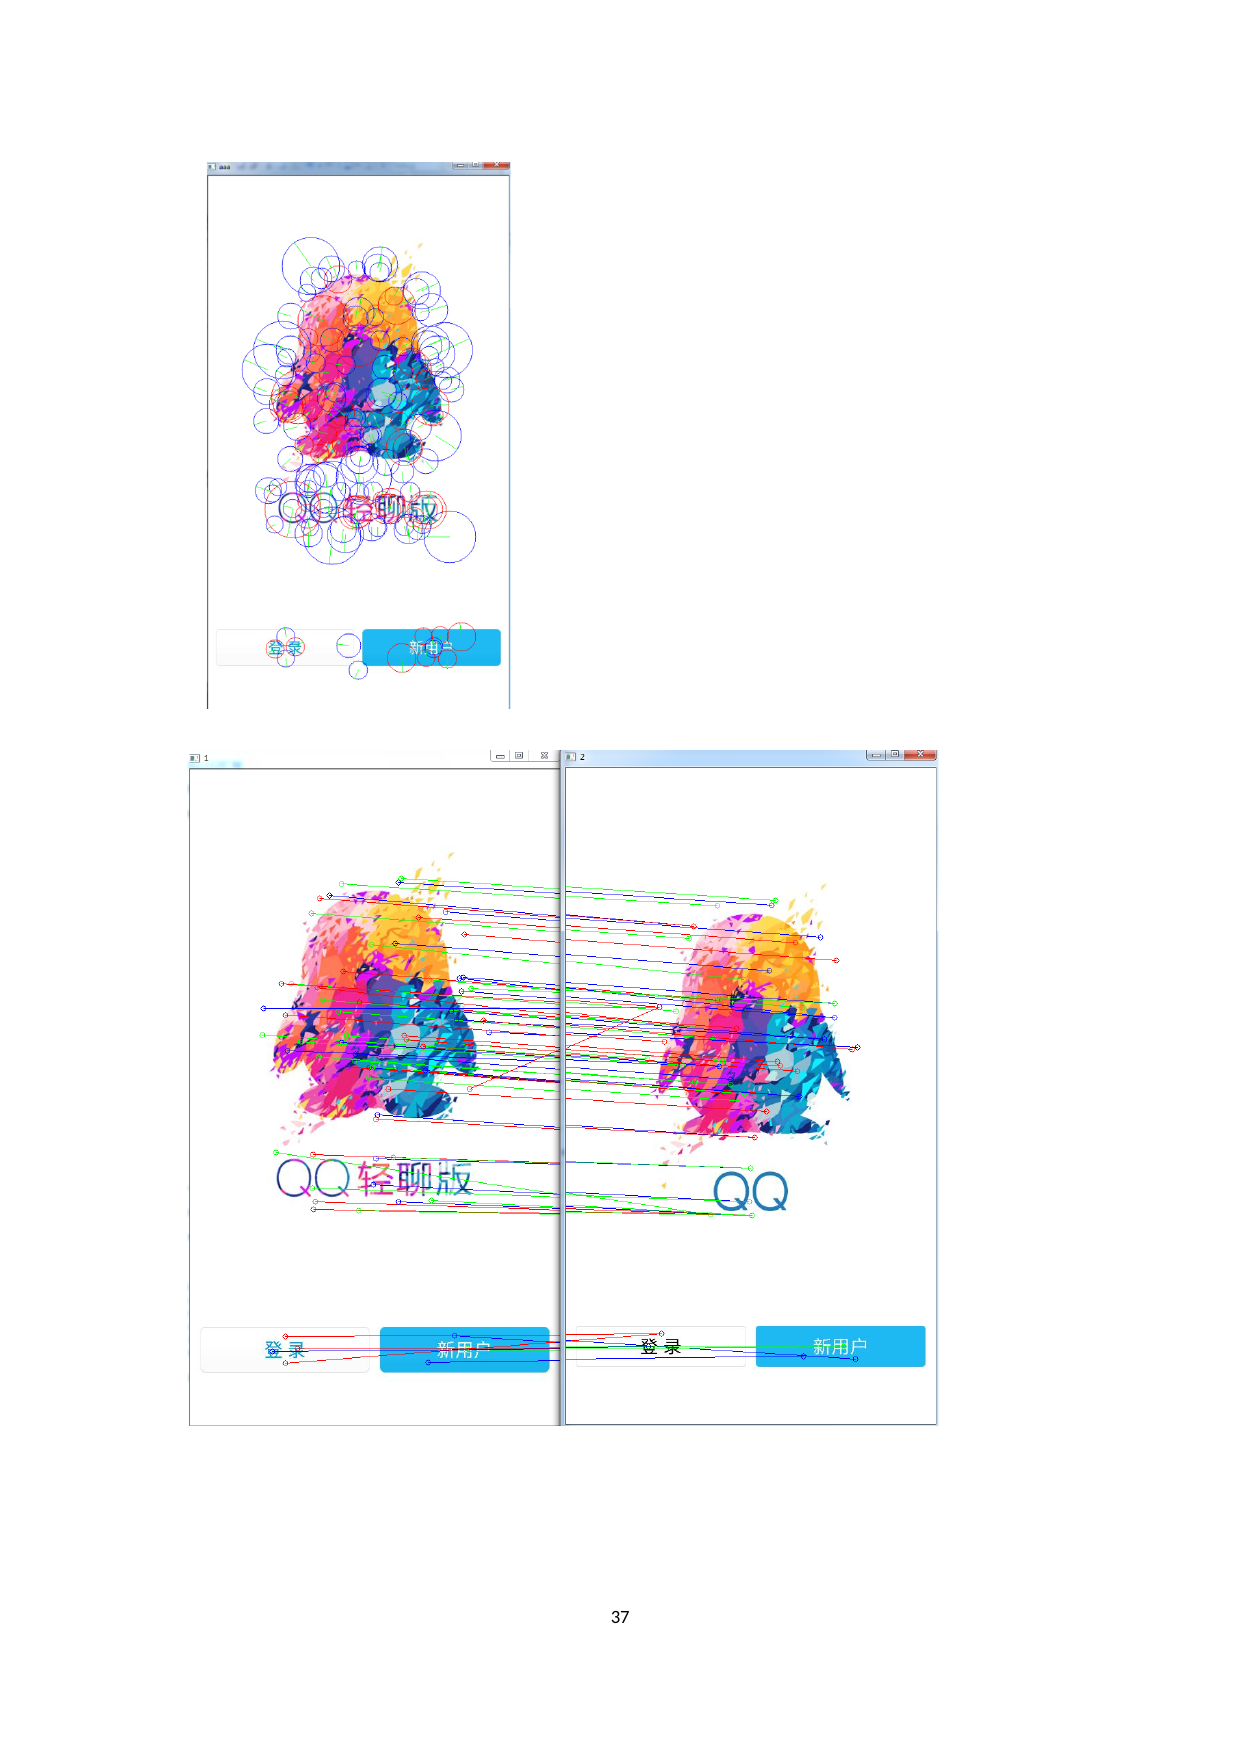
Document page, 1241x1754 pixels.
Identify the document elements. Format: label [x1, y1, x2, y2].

picture [206, 162, 511, 709]
picture [187, 750, 939, 1426]
